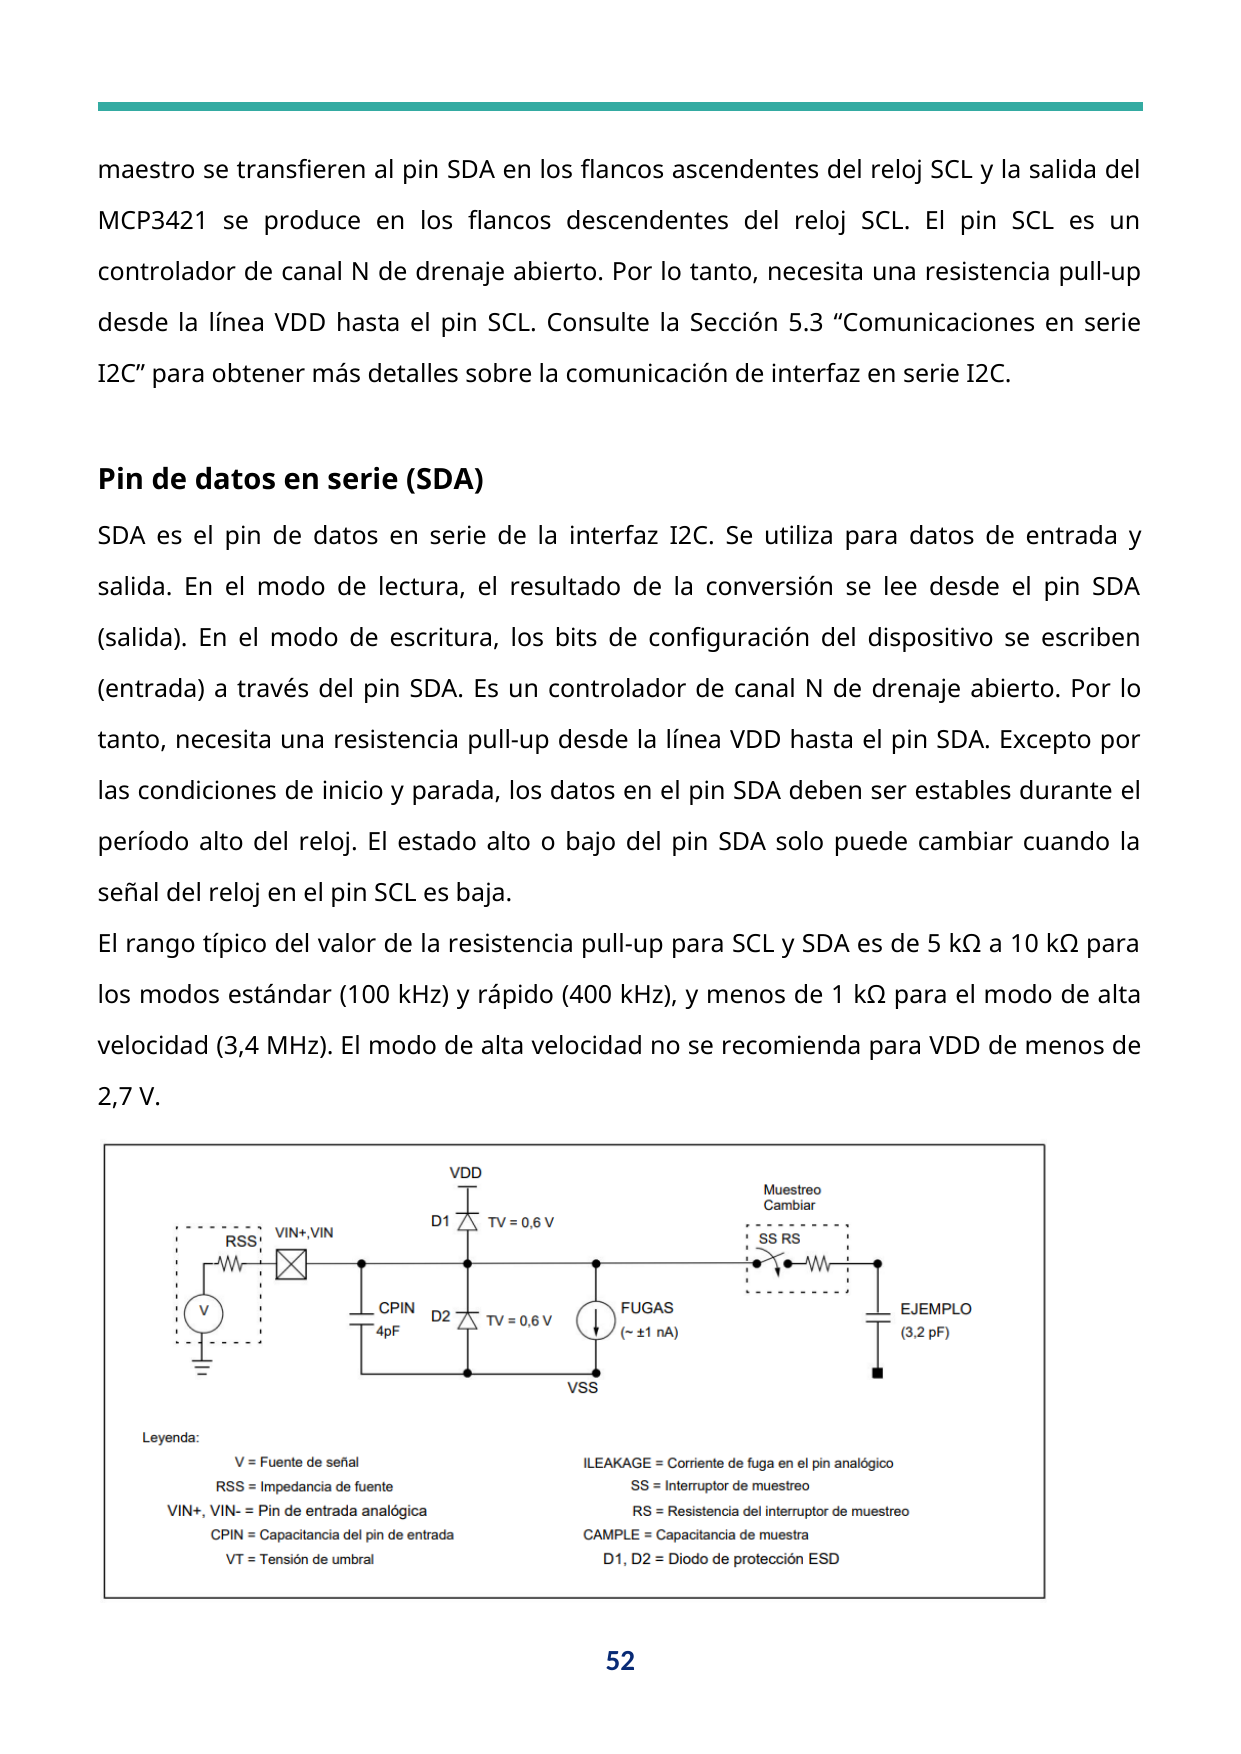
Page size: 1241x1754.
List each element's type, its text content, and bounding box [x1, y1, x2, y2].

text SDA es el pin de datos en serie de la interfaz I2C. Se utiliza para datos de entrada y salida. En el modo de lectura, el resultado de la conversión se lee desde el pin SDA (salida). En el modo de escritura, los bits de configuración del dispositivo se escriben (entrada) a través del pin SDA. Es un controlador de canal N de drenaje abierto. Por lo tanto, necesita una resistencia pull-up desde la línea VDD hasta el pin SDA. Excepto por las condiciones de inicio y parada, los datos en el pin SDA deben ser estables durante el período alto del reloj. El estado alto o bajo del pin SDA solo puede cambiar cuando la señal del reloj en el pin SCL es baja. [97, 518, 1143, 909]
text Pin de datos en serie (SDA) [97, 458, 1143, 498]
picture [97, 1130, 1058, 1603]
text El rango típico del valor de la resistencia pull-up para SCL y SDA es de 5 kΩ a 10 kΩ para los modos estándar (100 kHz) y rápido (400 kHz), y menos de 1 kΩ para el modo de alta velocidad (3,4 MHz). El modo de alta velocidad no se recomienda para VDD de menos de 2,7 V. [97, 926, 1143, 1113]
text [97, 152, 1143, 390]
